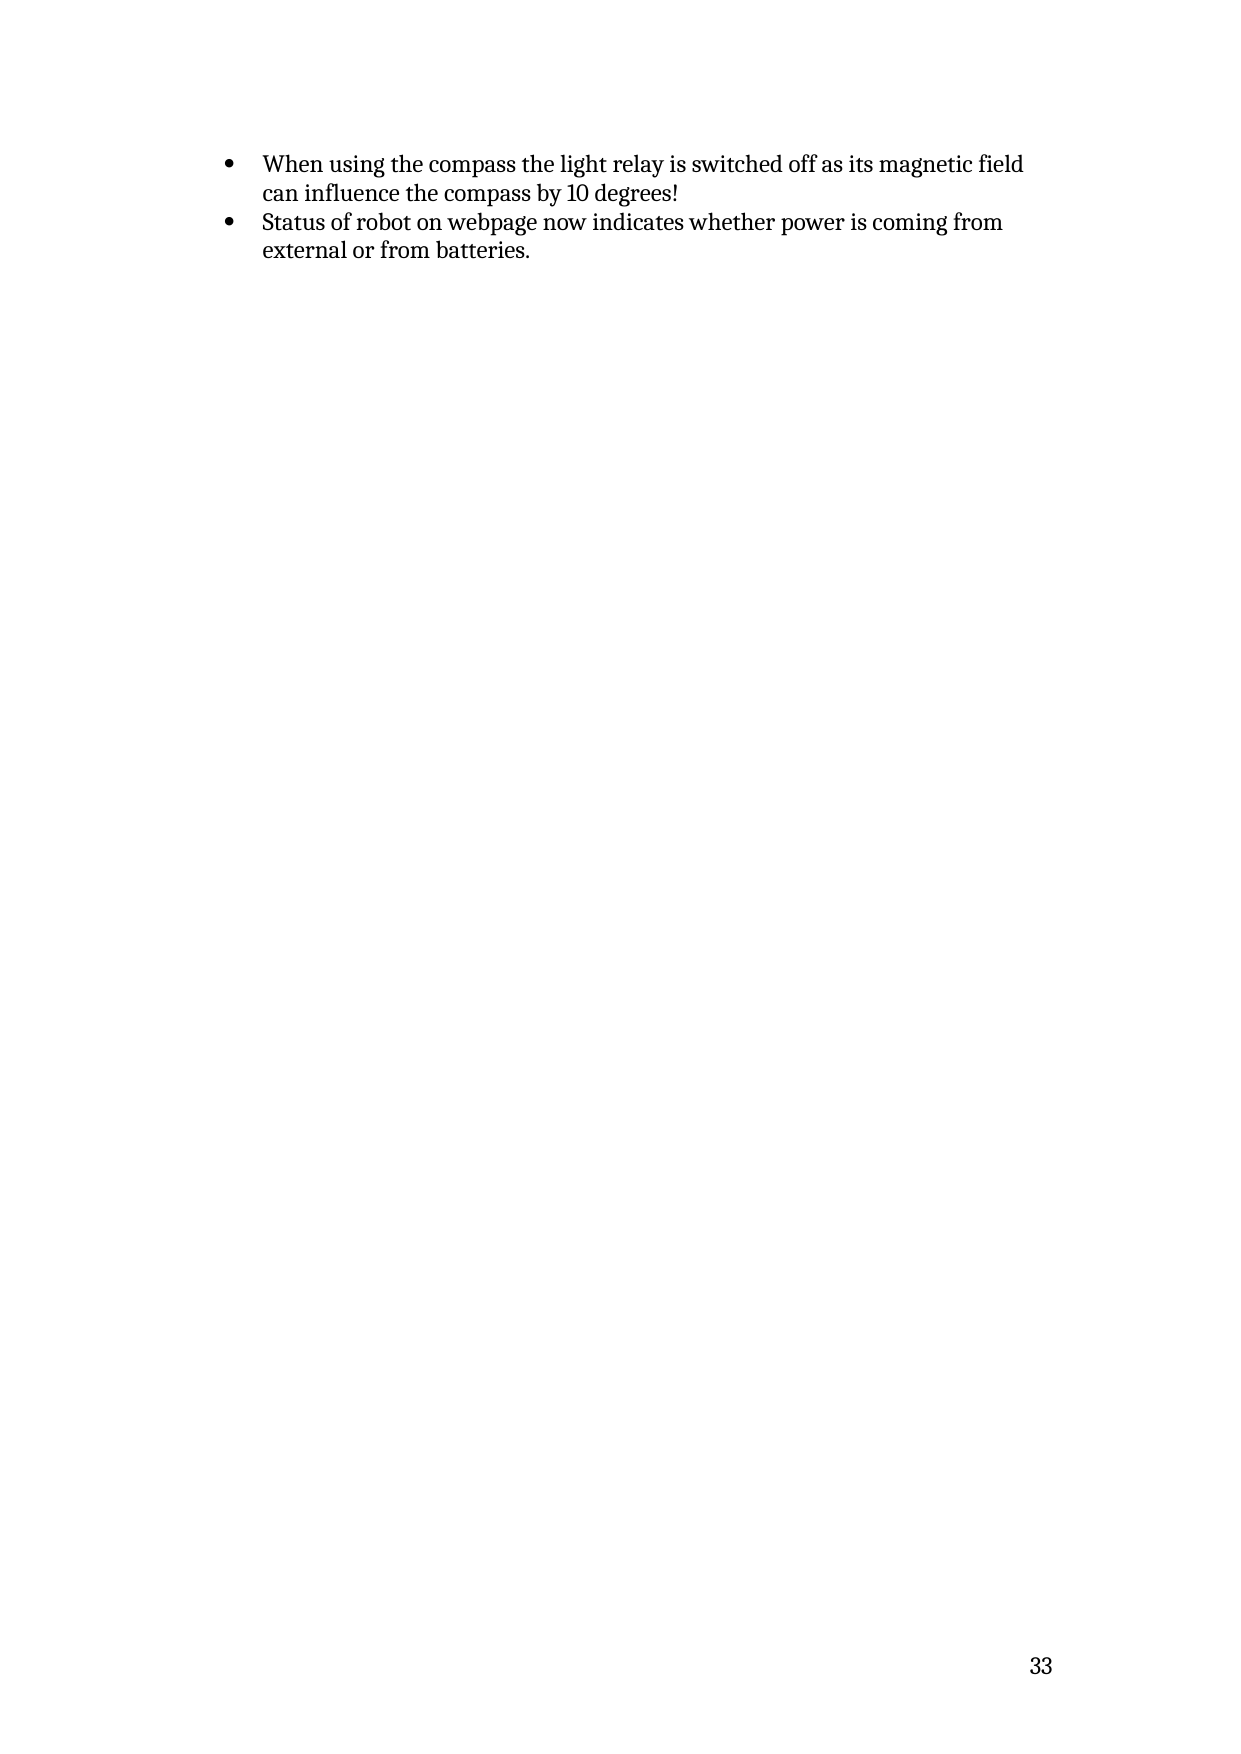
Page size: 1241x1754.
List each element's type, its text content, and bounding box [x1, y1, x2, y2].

list Status of robot on webpage now indicates whether power is coming from external or from batteries. [225, 207, 1053, 265]
list When using the compass the light relay is switched off as its magnetic field can influence the compass by 10 degrees! [225, 150, 1053, 207]
